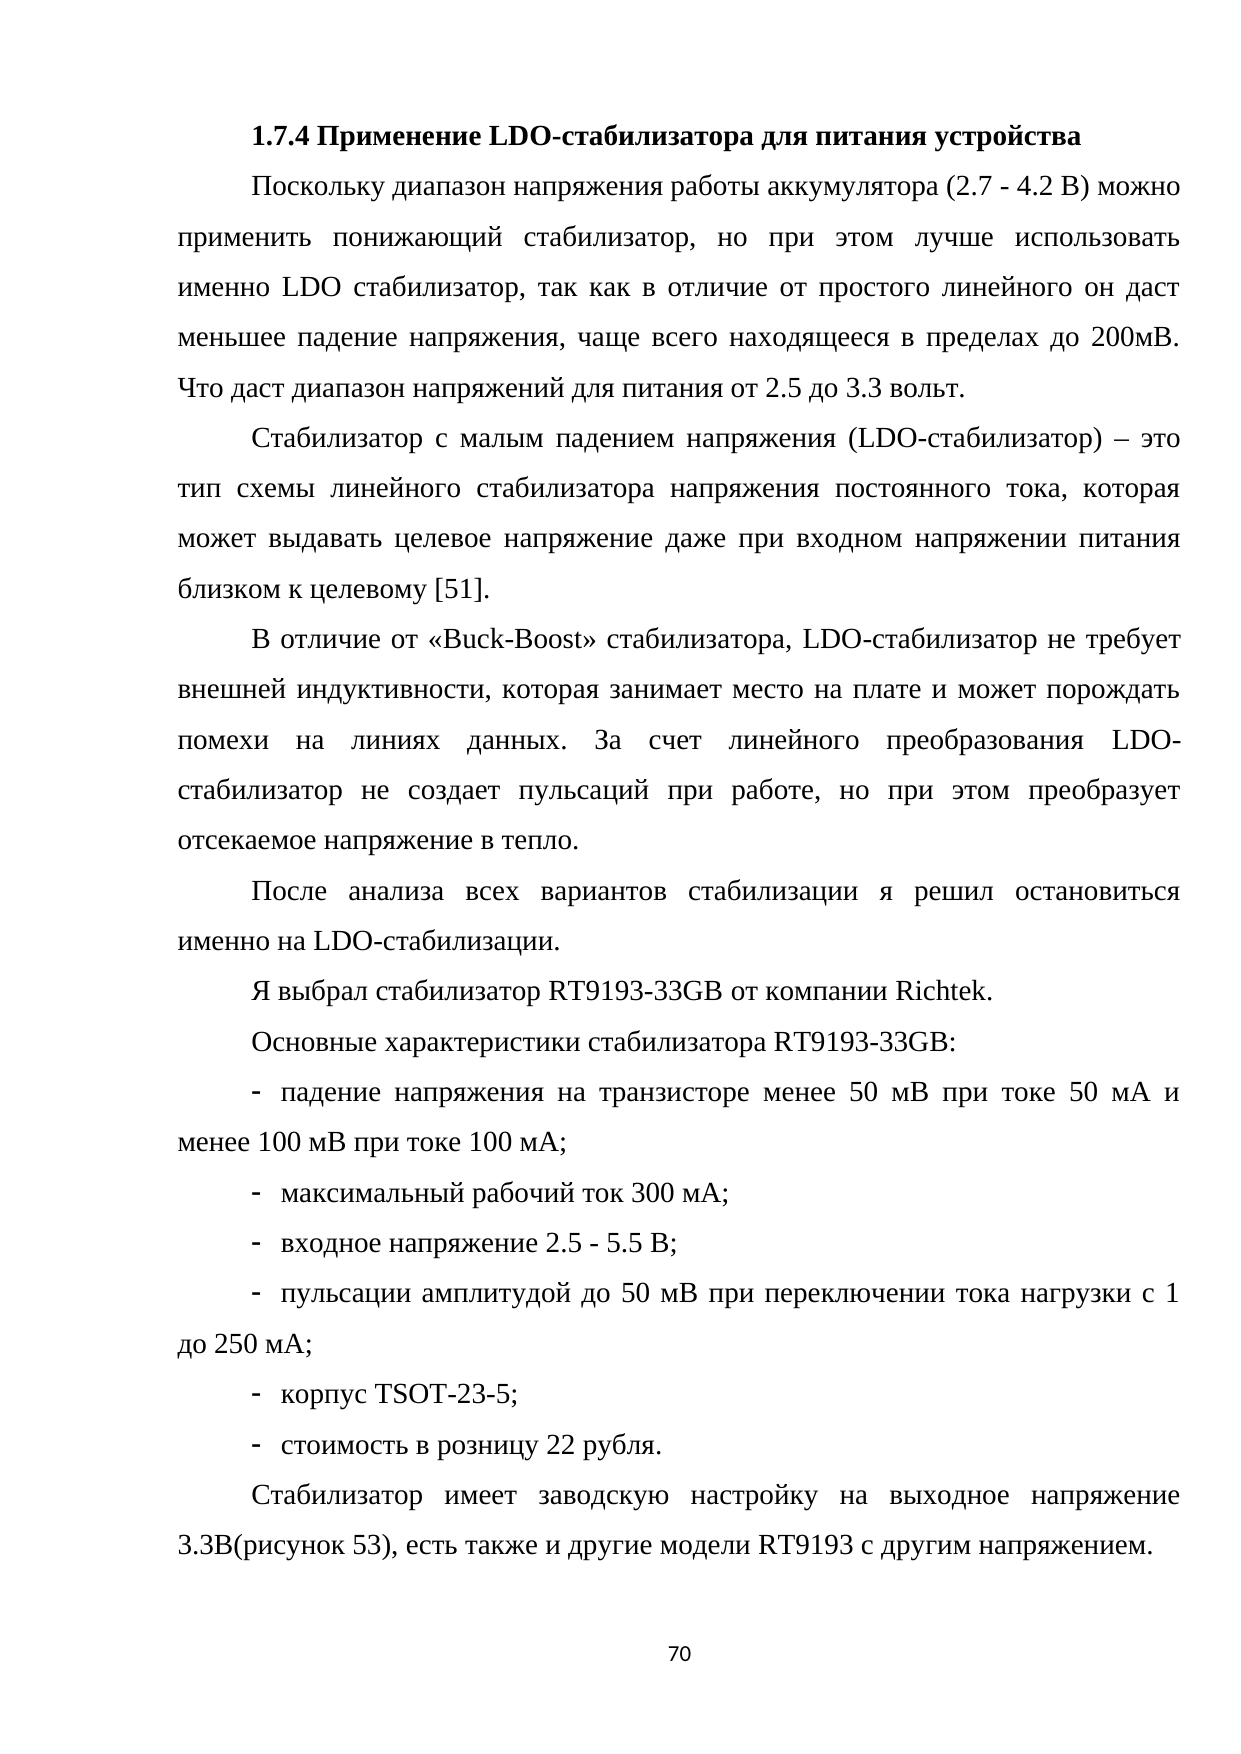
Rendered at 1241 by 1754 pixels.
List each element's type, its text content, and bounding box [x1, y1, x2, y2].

list входное напряжение 2.5 - 5.5 В; [177, 1225, 1181, 1259]
text После анализа всех вариантов стабилизации я решил остановиться именно на LDO-стабилизации. [177, 873, 1181, 957]
subtitle 1.7.4 Применение LDO-стабилизатора для питания устройства [177, 118, 1181, 152]
list стоимость в розницу 22 рубля. [177, 1427, 1181, 1460]
text Стабилизатор имеет заводскую настройку на выходное напряжение 3.3В(рисунок 53), есть также и другие модели RT9193 с другим напряжением. [177, 1477, 1181, 1561]
text Основные характеристики стабилизатора RT9193-33GB: [177, 1024, 1181, 1057]
list максимальный рабочий ток 300 мА; [177, 1175, 1181, 1208]
text Поскольку диапазон напряжения работы аккумулятора (2.7 - 4.2 В) можно применить понижающий стабилизатор, но при этом лучше использовать именно LDO стабилизатор, так как в отличие от простого линейного он даст меньшее падение напряжения, чаще всего находящееся в пределах до 200мВ. Что даст диапазон напряжений для питания от 2.5 до 3.3 вольт. [177, 168, 1181, 403]
list пульсации амплитудой до 50 мВ при переключении тока нагрузки с 1 до 250 мА; [177, 1276, 1181, 1359]
list падение напряжения на транзисторе менее 50 мВ при токе 50 мА и менее 100 мВ при токе 100 мА; [177, 1074, 1181, 1158]
text Я выбрал стабилизатор RT9193-33GB от компании Richtek. [177, 973, 1181, 1007]
text В отличие от «Buck-Boost» стабилизатора, LDO-стабилизатор не требует внешней индуктивности, которая занимает место на плате и может порождать помехи на линиях данных. За счет линейного преобразования LDO-стабилизатор не создает пульсаций при работе, но при этом преобразует отсекаемое напряжение в тепло. [177, 621, 1181, 856]
list корпус TSOT-23-5; [177, 1376, 1181, 1410]
text Стабилизатор с малым падением напряжения (LDO-стабилизатор) – это тип схемы линейного стабилизатора напряжения постоянного тока, которая может выдавать целевое напряжение даже при входном напряжении питания близком к целевому [51]. [177, 420, 1181, 604]
